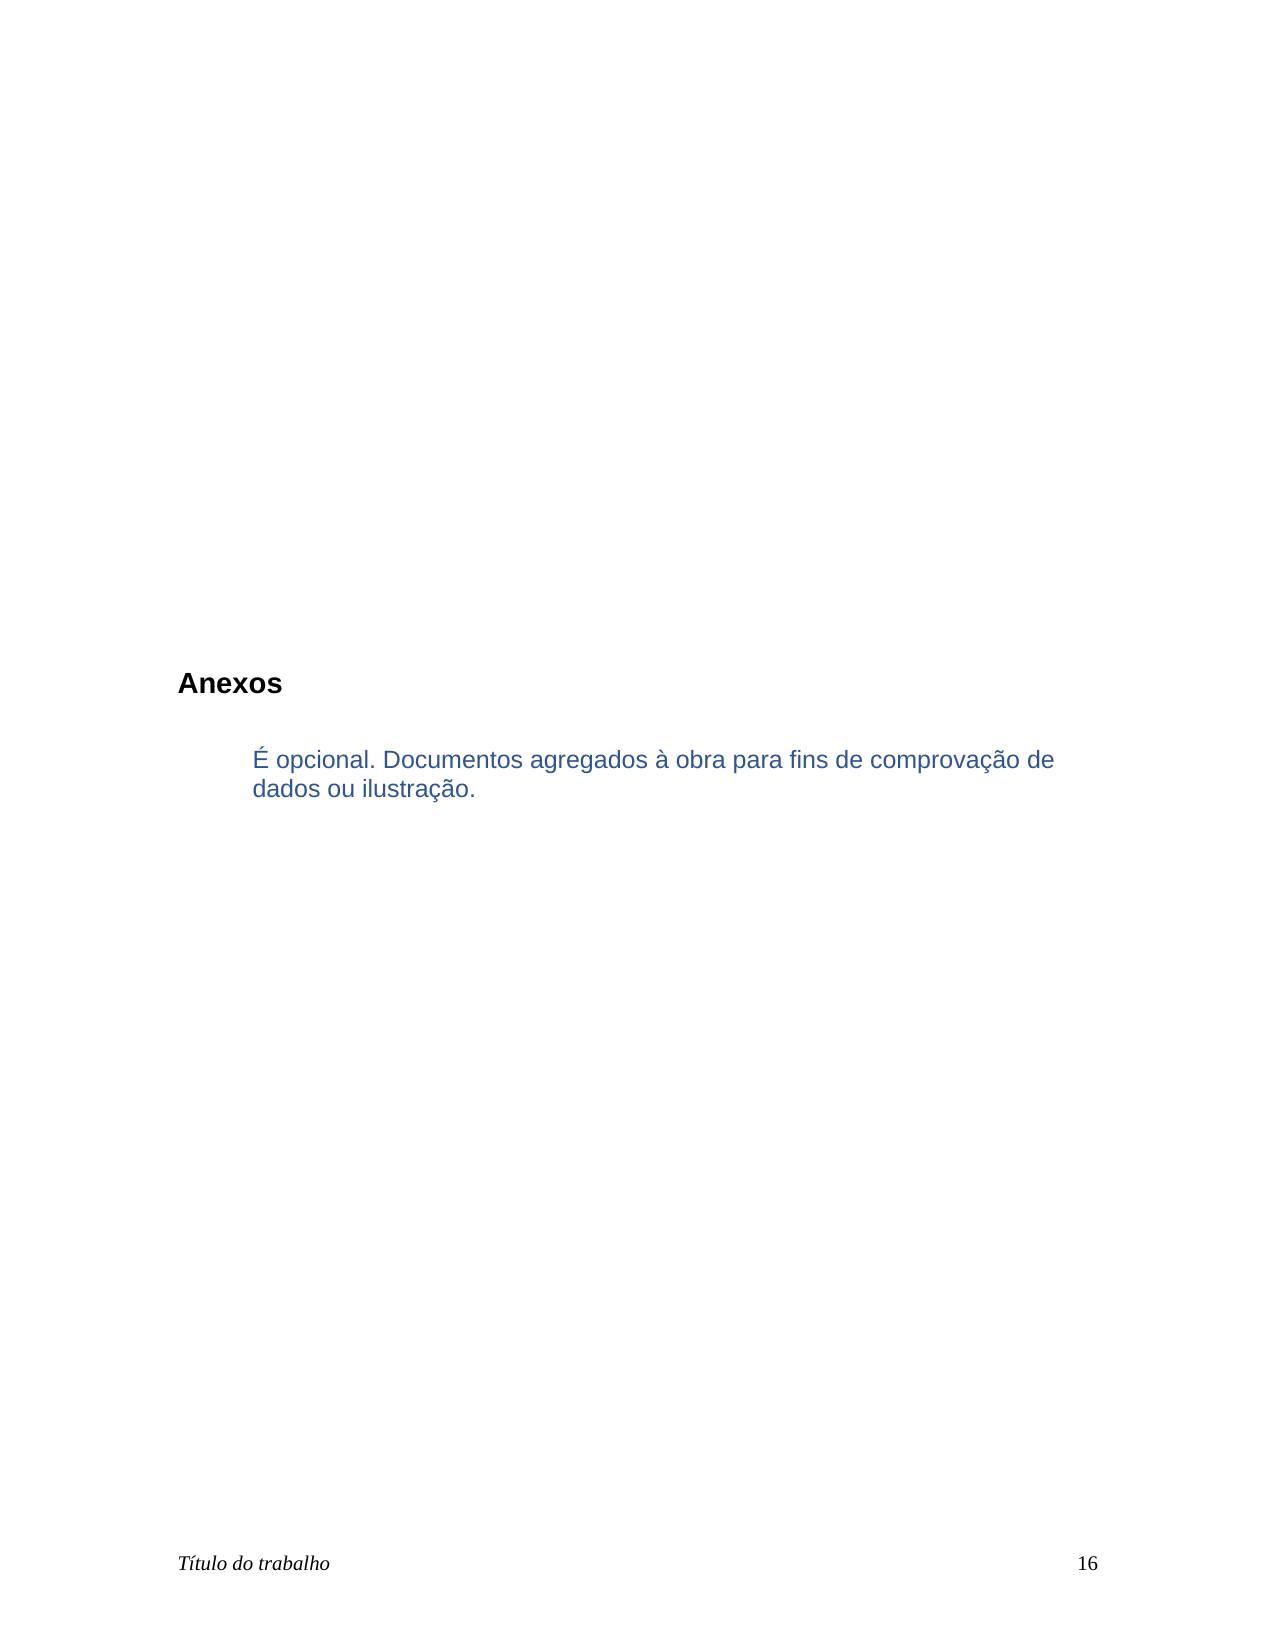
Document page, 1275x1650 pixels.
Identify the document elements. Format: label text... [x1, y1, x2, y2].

title Anexos [177, 666, 1098, 699]
text É opcional. Documentos agregados à obra para fins de comprovação de dados ou ilustração. [252, 746, 1098, 803]
